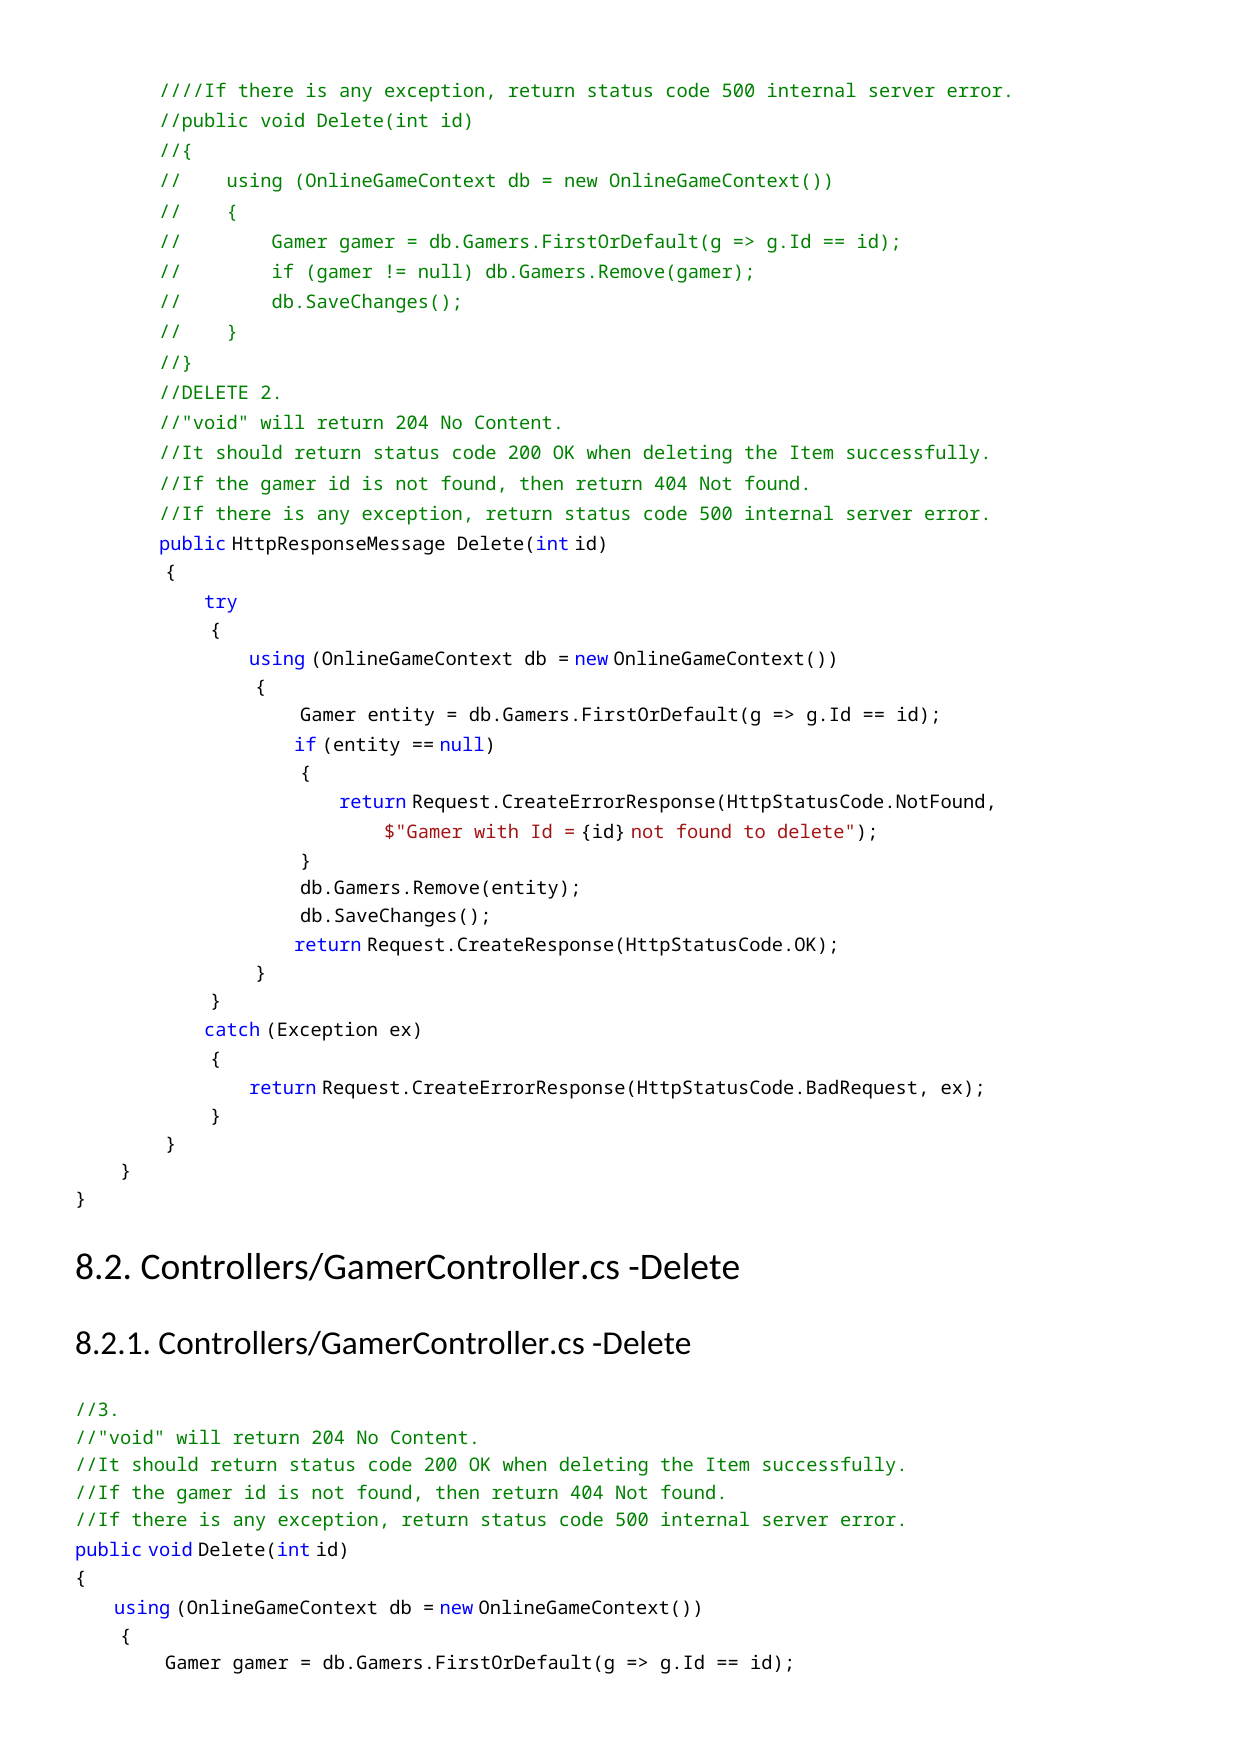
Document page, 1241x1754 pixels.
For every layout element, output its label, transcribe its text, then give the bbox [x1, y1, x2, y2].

text } [75, 959, 1165, 985]
text $"Gamer with Id = {id} not found to delete"); [75, 817, 1165, 845]
text catch (Exception ex) [75, 1014, 1165, 1043]
text //It should return status code 200 OK when deleting the Item successfully. [75, 437, 1165, 466]
text // } [75, 317, 1165, 345]
text { [75, 759, 1165, 784]
text Gamer entity = db.Gamers.FirstOrDefault(g => g.Id == id); [75, 701, 1165, 727]
text return Request.CreateErrorResponse(HttpStatusCode.NotFound, [75, 786, 1165, 814]
text //It should return status code 200 OK when deleting the Item successfully. [75, 1452, 1165, 1477]
text //"void" will return 204 No Content. [75, 1424, 1165, 1449]
text } [75, 1102, 1165, 1128]
text { [75, 674, 1165, 699]
text //If there is any exception, return status code 500 internal server error. [75, 498, 1165, 526]
text // { [75, 196, 1165, 224]
text db.SaveChanges(); [75, 902, 1165, 927]
text //public void Delete(int id) [75, 105, 1165, 133]
text // if (gamer != null) db.Gamers.Remove(gamer); [75, 256, 1165, 284]
text db.Gamers.Remove(entity); [75, 874, 1165, 900]
text using (OnlineGameContext db = new OnlineGameContext()) [75, 643, 1165, 672]
text } [75, 1157, 1165, 1183]
text public void Delete(int id) [75, 1534, 1165, 1562]
text { [75, 1045, 1165, 1070]
text return Request.CreateResponse(HttpStatusCode.OK); [75, 929, 1165, 957]
text { [75, 616, 1165, 642]
text } [75, 1185, 1165, 1211]
text //{ [75, 135, 1165, 163]
text //"void" will return 204 No Content. [75, 407, 1165, 435]
text { [75, 1622, 1165, 1647]
text using (OnlineGameContext db = new OnlineGameContext()) [75, 1592, 1165, 1620]
text try [75, 586, 1165, 614]
text { [75, 558, 1165, 584]
text ////If there is any exception, return status code 500 internal server error. [75, 75, 1165, 103]
text 8.2. Controllers/GamerController.cs -Delete [75, 1243, 1165, 1288]
text if (entity == null) [75, 729, 1165, 757]
text 8.2.1. Controllers/GamerController.cs -Delete [75, 1322, 1165, 1363]
text } [75, 847, 1165, 872]
text //DELETE 2. [75, 377, 1165, 405]
text return Request.CreateErrorResponse(HttpStatusCode.BadRequest, ex); [75, 1072, 1165, 1100]
text // Gamer gamer = db.Gamers.FirstOrDefault(g => g.Id == id); [75, 226, 1165, 254]
text } [75, 987, 1165, 1013]
text // db.SaveChanges(); [75, 286, 1165, 314]
text //3. [75, 1397, 1165, 1422]
text public HttpResponseMessage Delete(int id) [75, 528, 1165, 556]
text //If the gamer id is not found, then return 404 Not found. [75, 468, 1165, 496]
text //} [75, 347, 1165, 375]
text // using (OnlineGameContext db = new OnlineGameContext()) [75, 166, 1165, 194]
text Gamer gamer = db.Gamers.FirstOrDefault(g => g.Id == id); [75, 1649, 1165, 1675]
text //If there is any exception, return status code 500 internal server error. [75, 1507, 1165, 1532]
text //If the gamer id is not found, then return 404 Not found. [75, 1479, 1165, 1504]
text { [75, 1564, 1165, 1590]
text } [75, 1130, 1165, 1156]
